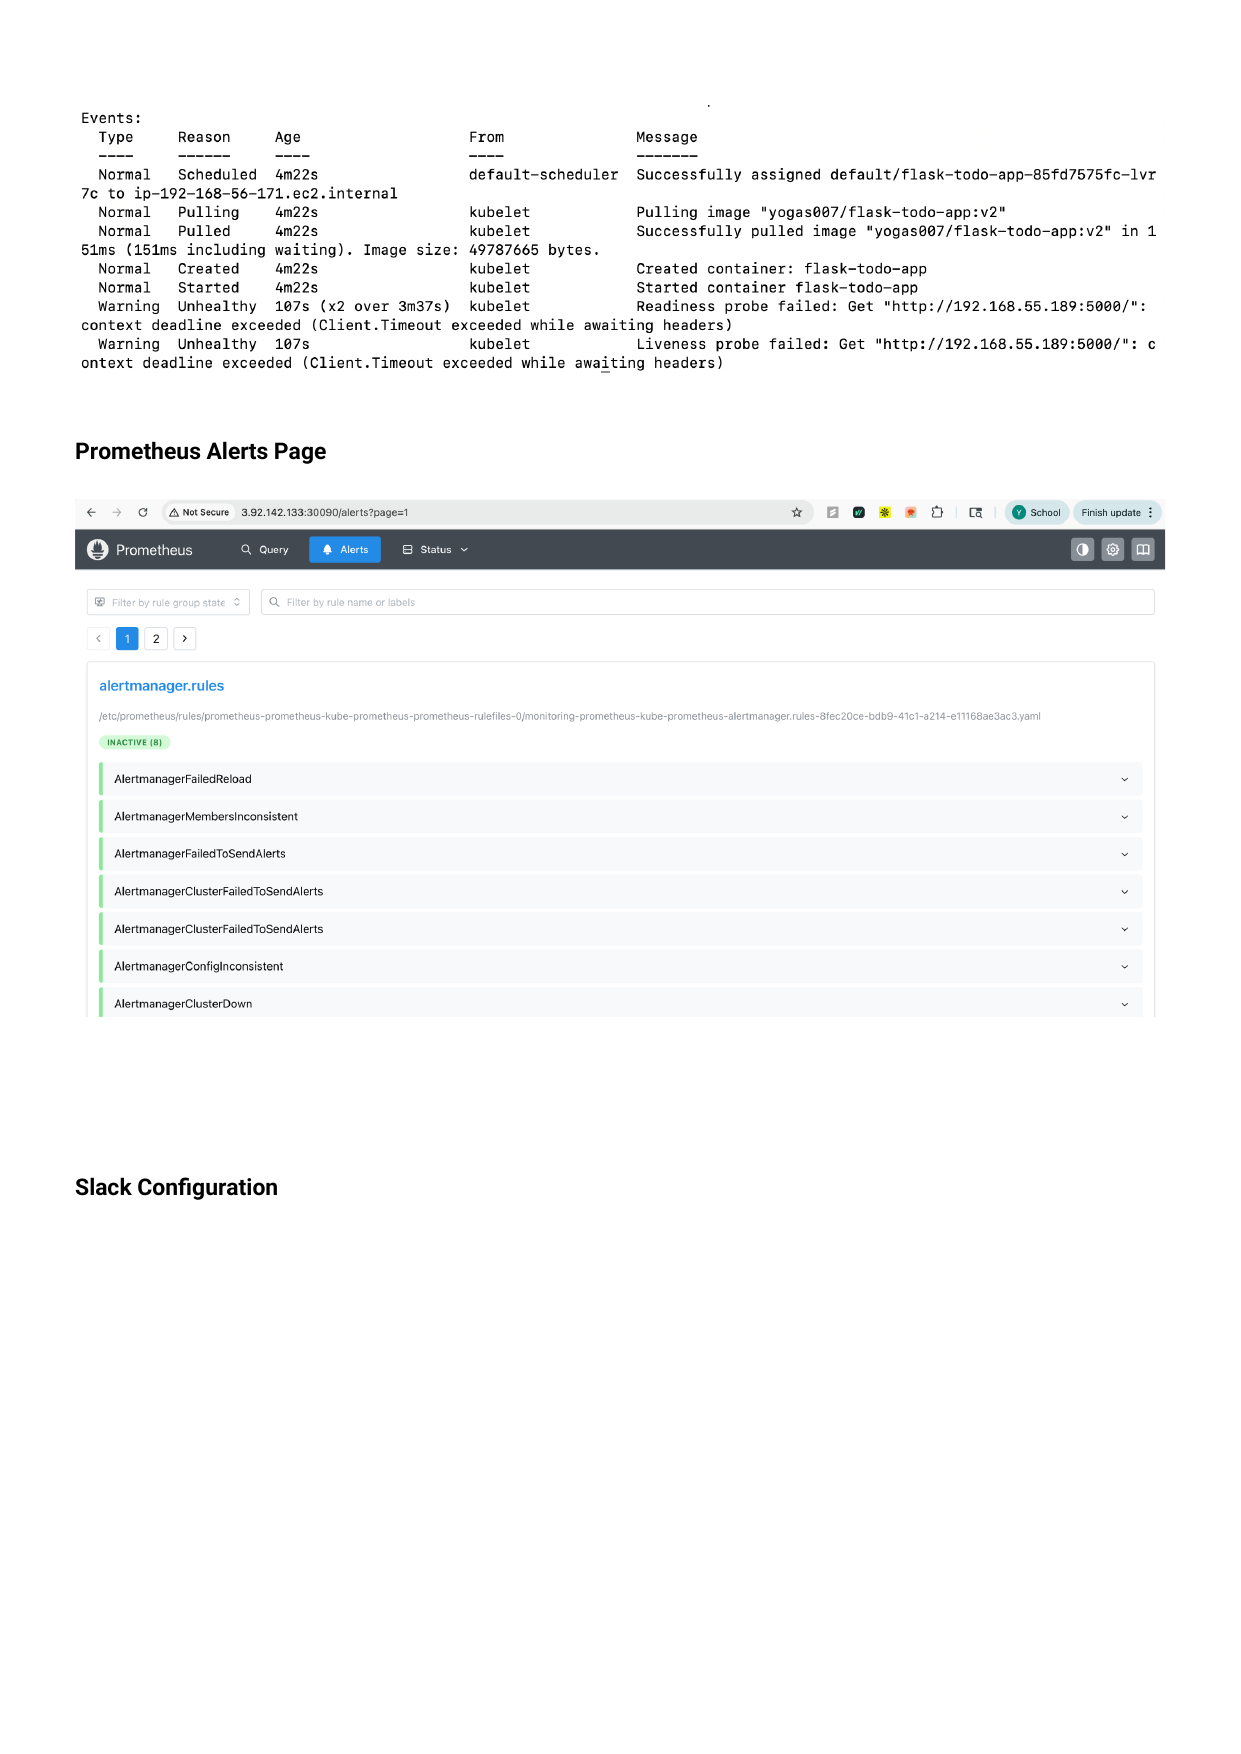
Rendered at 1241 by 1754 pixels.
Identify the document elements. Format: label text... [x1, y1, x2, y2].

text Slack Configuration [75, 1174, 1165, 1201]
picture [75, 105, 1166, 373]
picture [75, 499, 1166, 1017]
text Prometheus Alerts Page [75, 438, 1165, 465]
